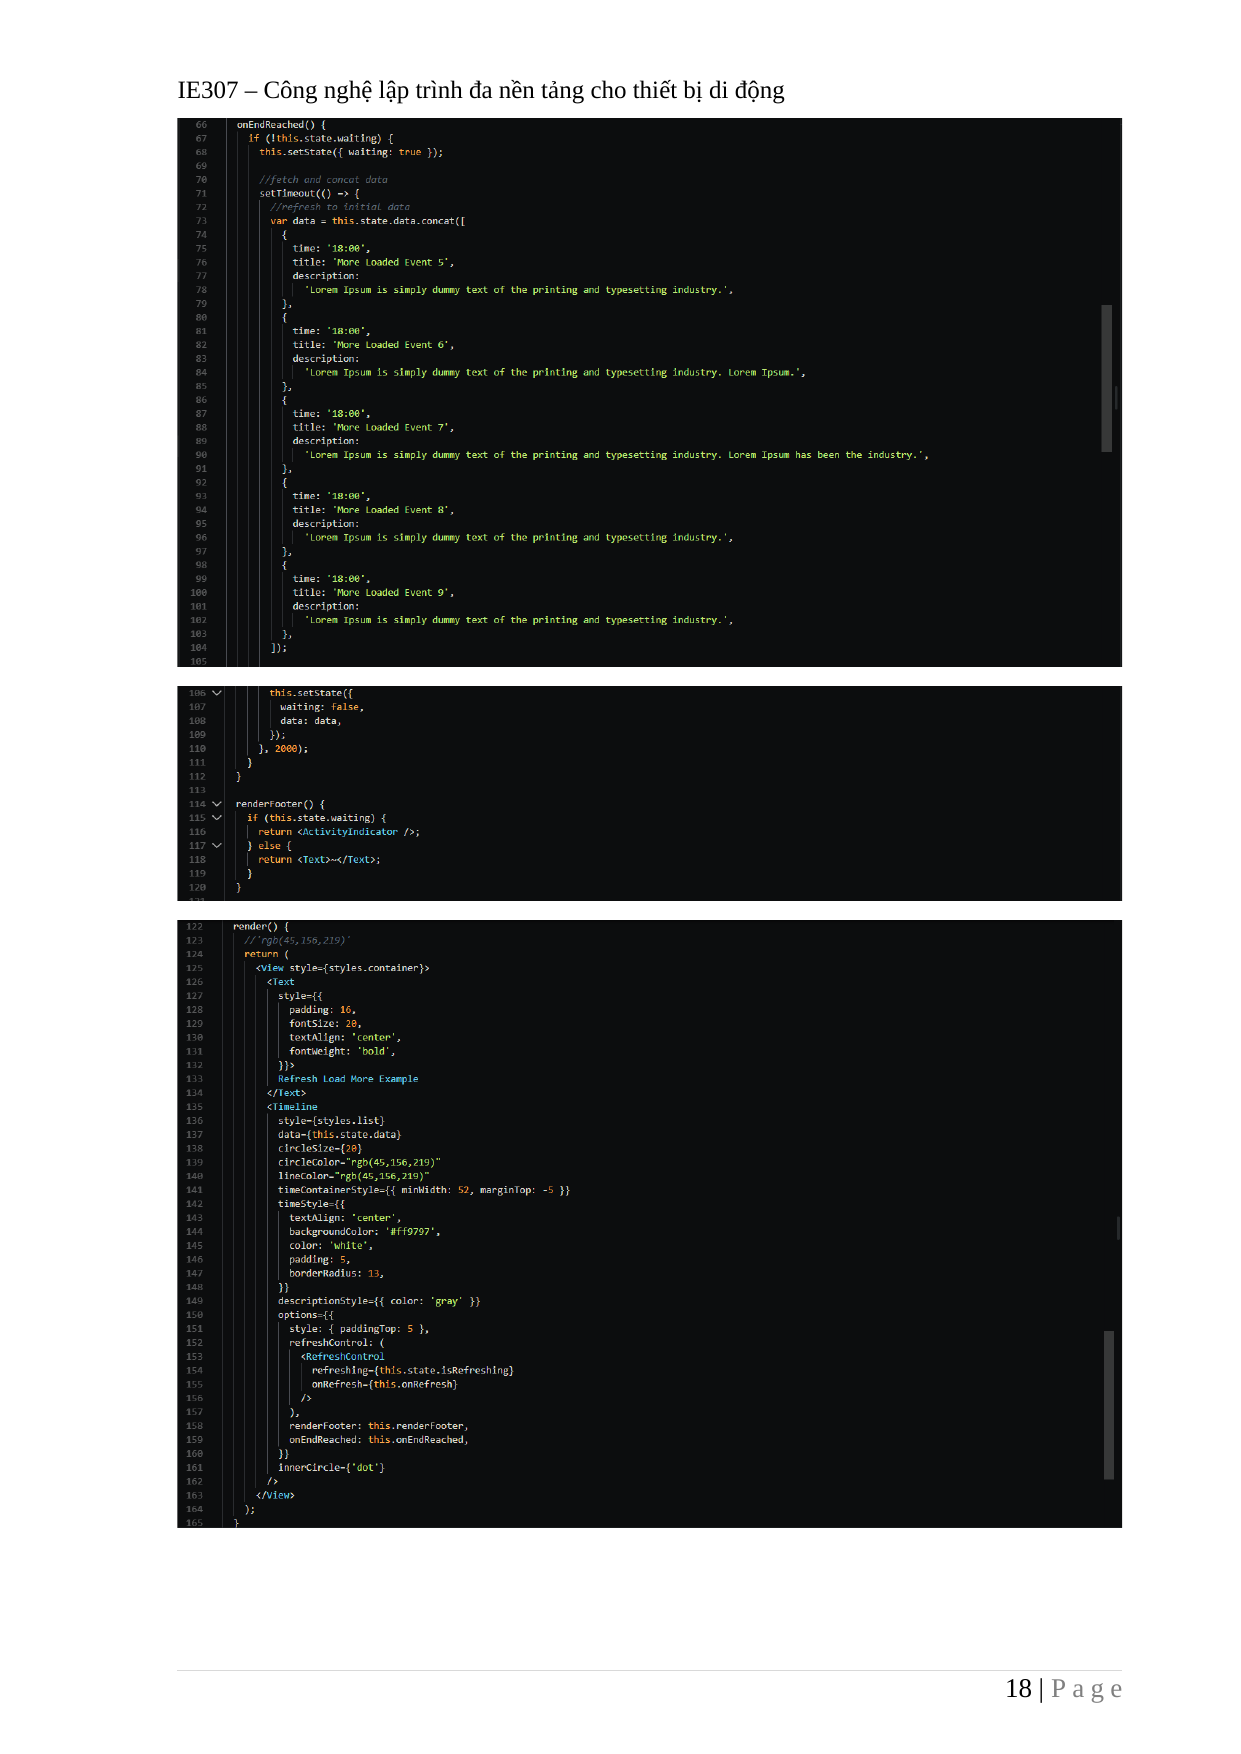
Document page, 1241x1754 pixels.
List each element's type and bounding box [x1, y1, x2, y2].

picture [177, 118, 1123, 667]
picture [177, 920, 1123, 1528]
picture [177, 686, 1123, 901]
